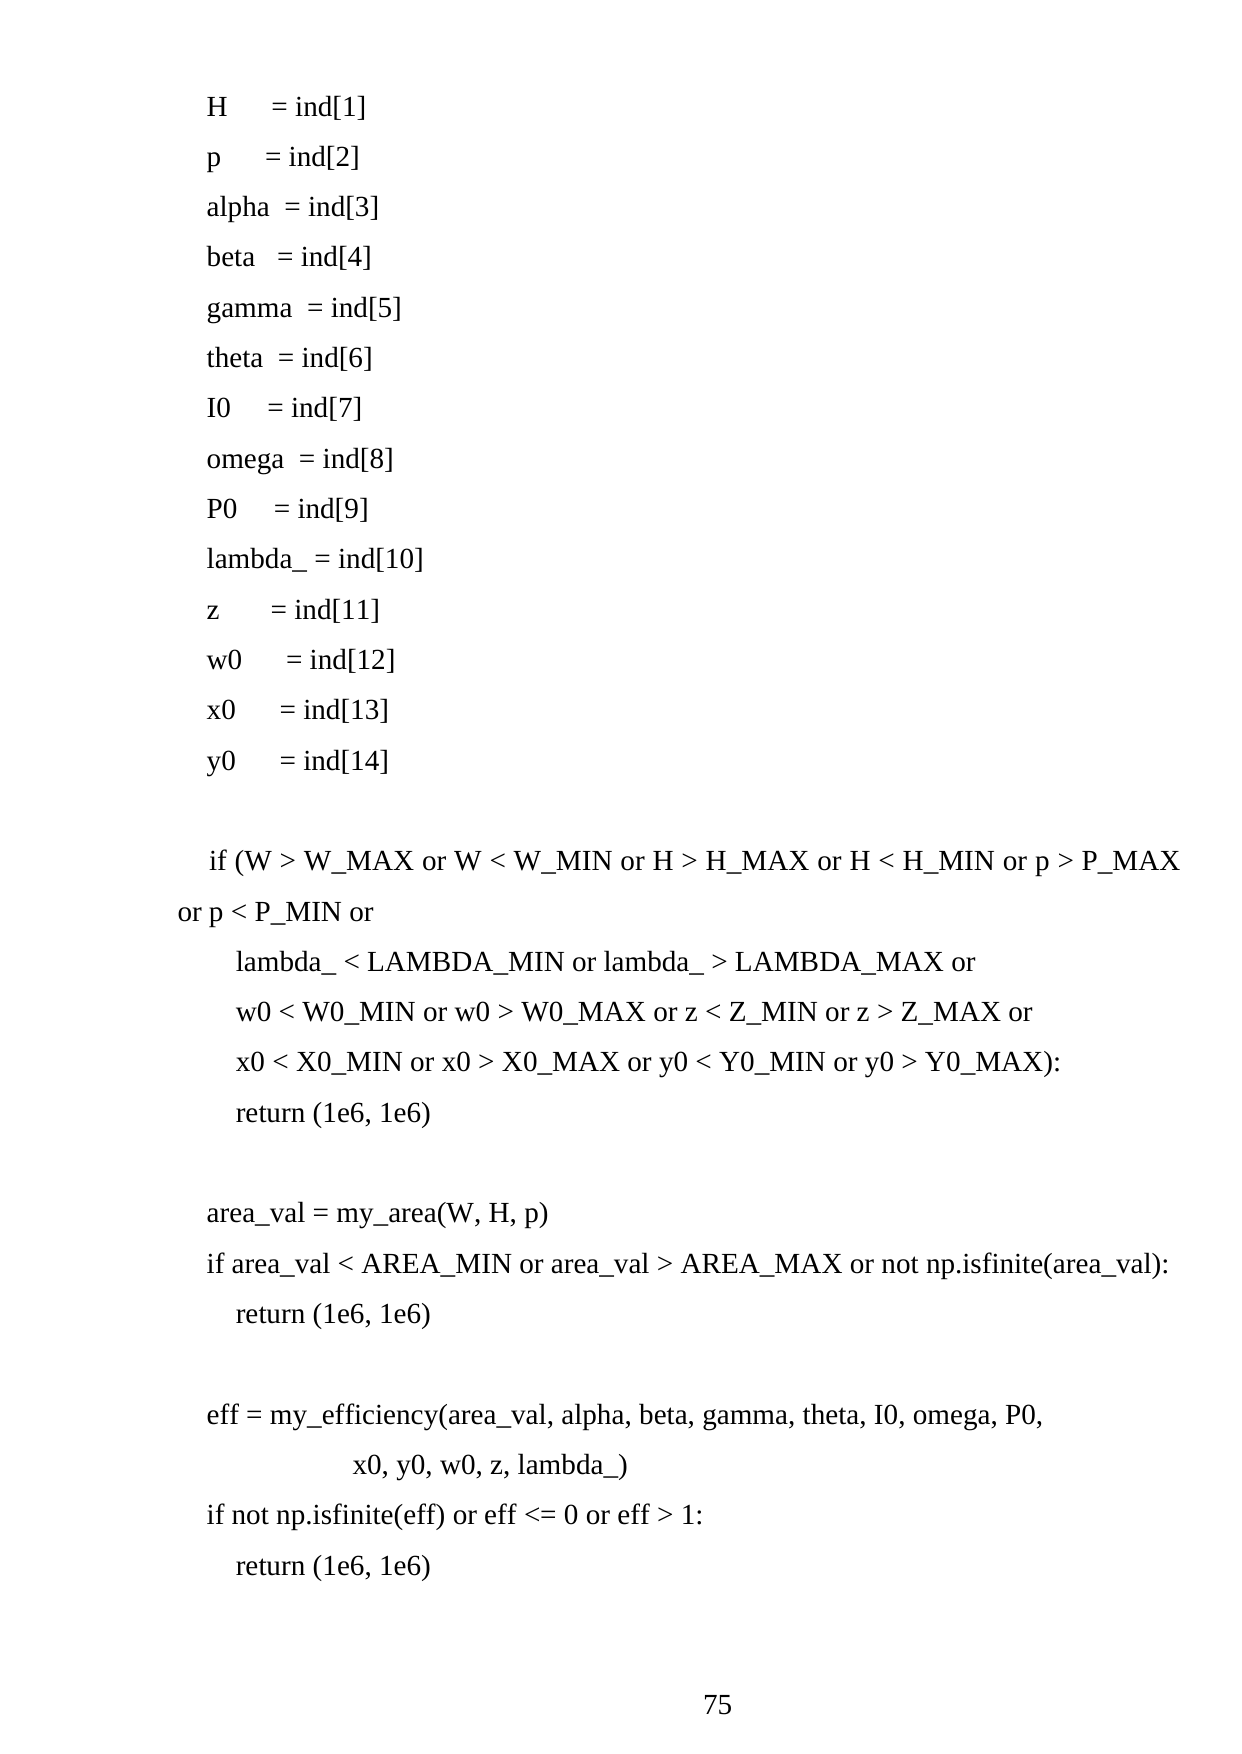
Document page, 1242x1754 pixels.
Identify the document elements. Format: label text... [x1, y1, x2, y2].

text x0 < X0_MIN or x0 > X0_MAX or y0 < Y0_MIN or y0 > Y0_MAX): [177, 1044, 1183, 1078]
text y0 = ind[14] [177, 743, 1183, 776]
text area_val = my_area(W, H, p) [177, 1196, 1183, 1229]
text return (1e6, 1e6) [177, 1095, 1183, 1128]
text I0 = ind[7] [177, 391, 1183, 424]
text if (W > W_MAX or W < W_MIN or H > H_MAX or H < H_MIN or p > P_MAX or p < P_MIN or [177, 843, 1183, 927]
text if not np.isfinite(eff) or eff <= 0 or eff > 1: [177, 1497, 1183, 1531]
text x0 = ind[13] [177, 692, 1183, 726]
text if area_val < AREA_MIN or area_val > AREA_MAX or not np.isfinite(area_val): [177, 1246, 1183, 1279]
text eff = my_efficiency(area_val, alpha, beta, gamma, theta, I0, omega, P0, [177, 1397, 1183, 1430]
text p = ind[2] [177, 139, 1183, 172]
text w0 = ind[12] [177, 642, 1183, 676]
text return (1e6, 1e6) [177, 1548, 1183, 1581]
text w0 < W0_MIN or w0 > W0_MAX or z < Z_MIN or z > Z_MAX or [177, 994, 1183, 1028]
text lambda_ < LAMBDA_MIN or lambda_ > LAMBDA_MAX or [177, 944, 1183, 977]
text x0, y0, w0, z, lambda_) [177, 1447, 1183, 1481]
text lambda_ = ind[10] [177, 541, 1183, 575]
text omega = ind[8] [177, 441, 1183, 474]
text beta = ind[4] [177, 239, 1183, 273]
text gamma = ind[5] [177, 290, 1183, 323]
text H = ind[1] [177, 89, 1183, 122]
text theta = ind[6] [177, 340, 1183, 374]
text z = ind[11] [177, 592, 1183, 625]
text P0 = ind[9] [177, 491, 1183, 525]
text return (1e6, 1e6) [177, 1296, 1183, 1330]
text alpha = ind[3] [177, 189, 1183, 223]
